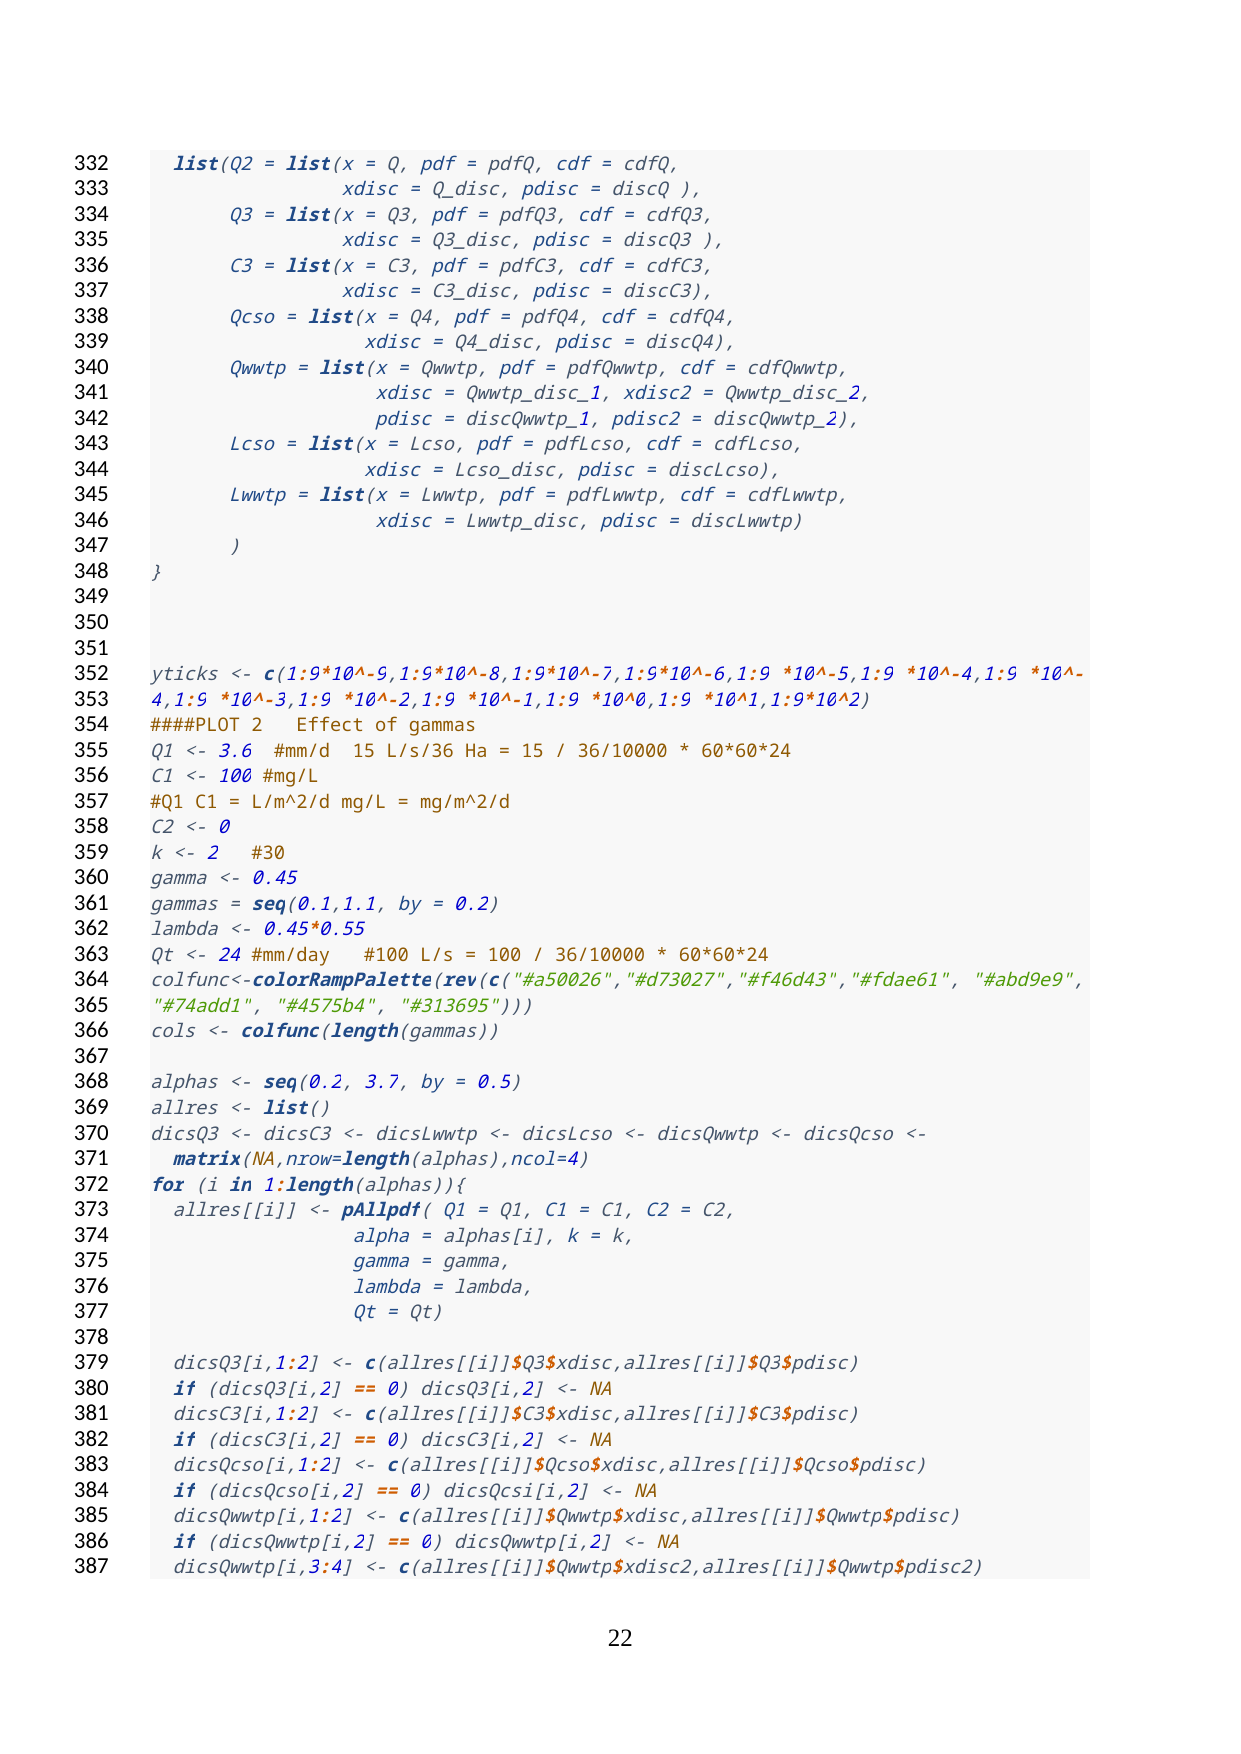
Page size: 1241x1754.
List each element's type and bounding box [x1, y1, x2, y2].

text [150, 150, 1090, 1579]
